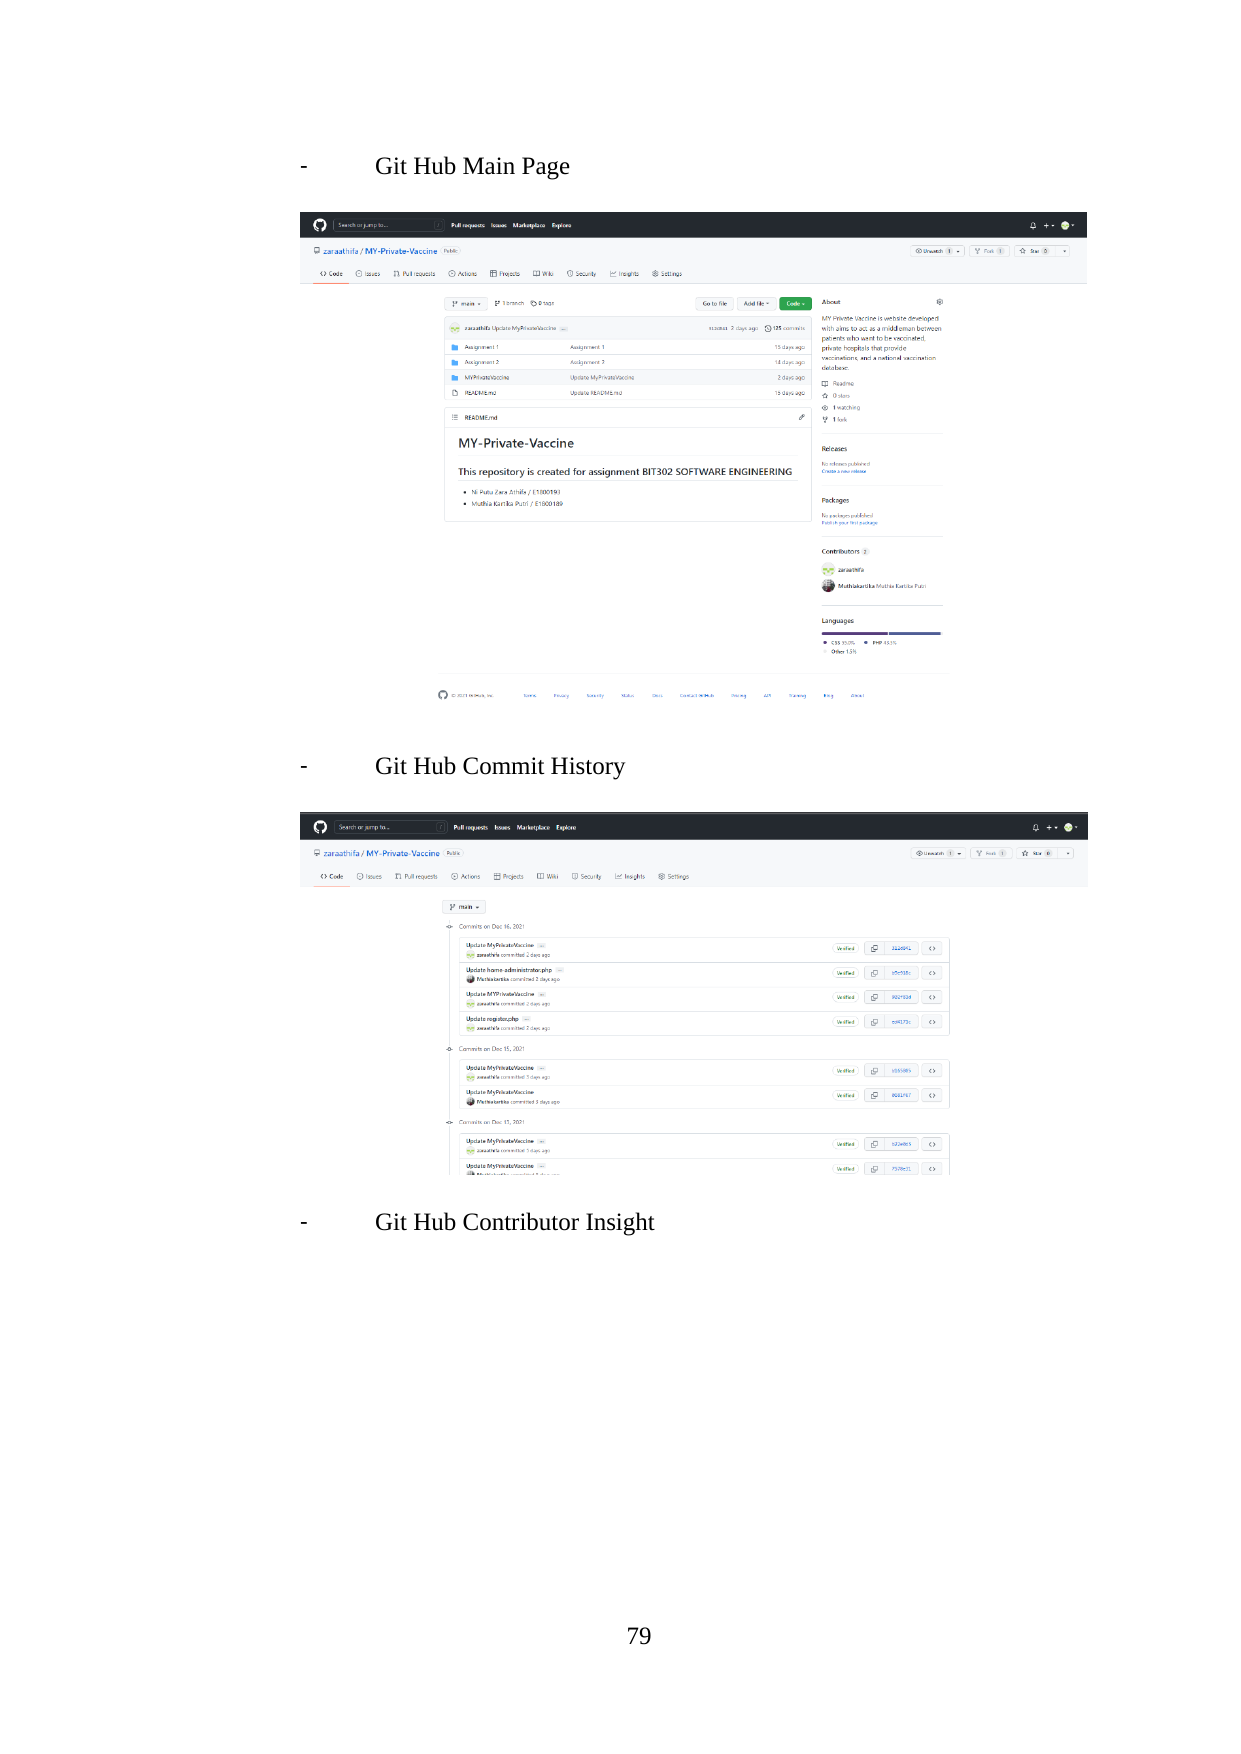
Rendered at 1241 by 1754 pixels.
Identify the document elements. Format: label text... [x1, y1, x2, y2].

list Git Hub Commit History [225, 751, 1090, 781]
picture [300, 212, 1087, 720]
list Git Hub Main Page [225, 150, 1090, 181]
picture [300, 812, 1088, 1175]
list Git Hub Contributor Insight [225, 1206, 1090, 1237]
